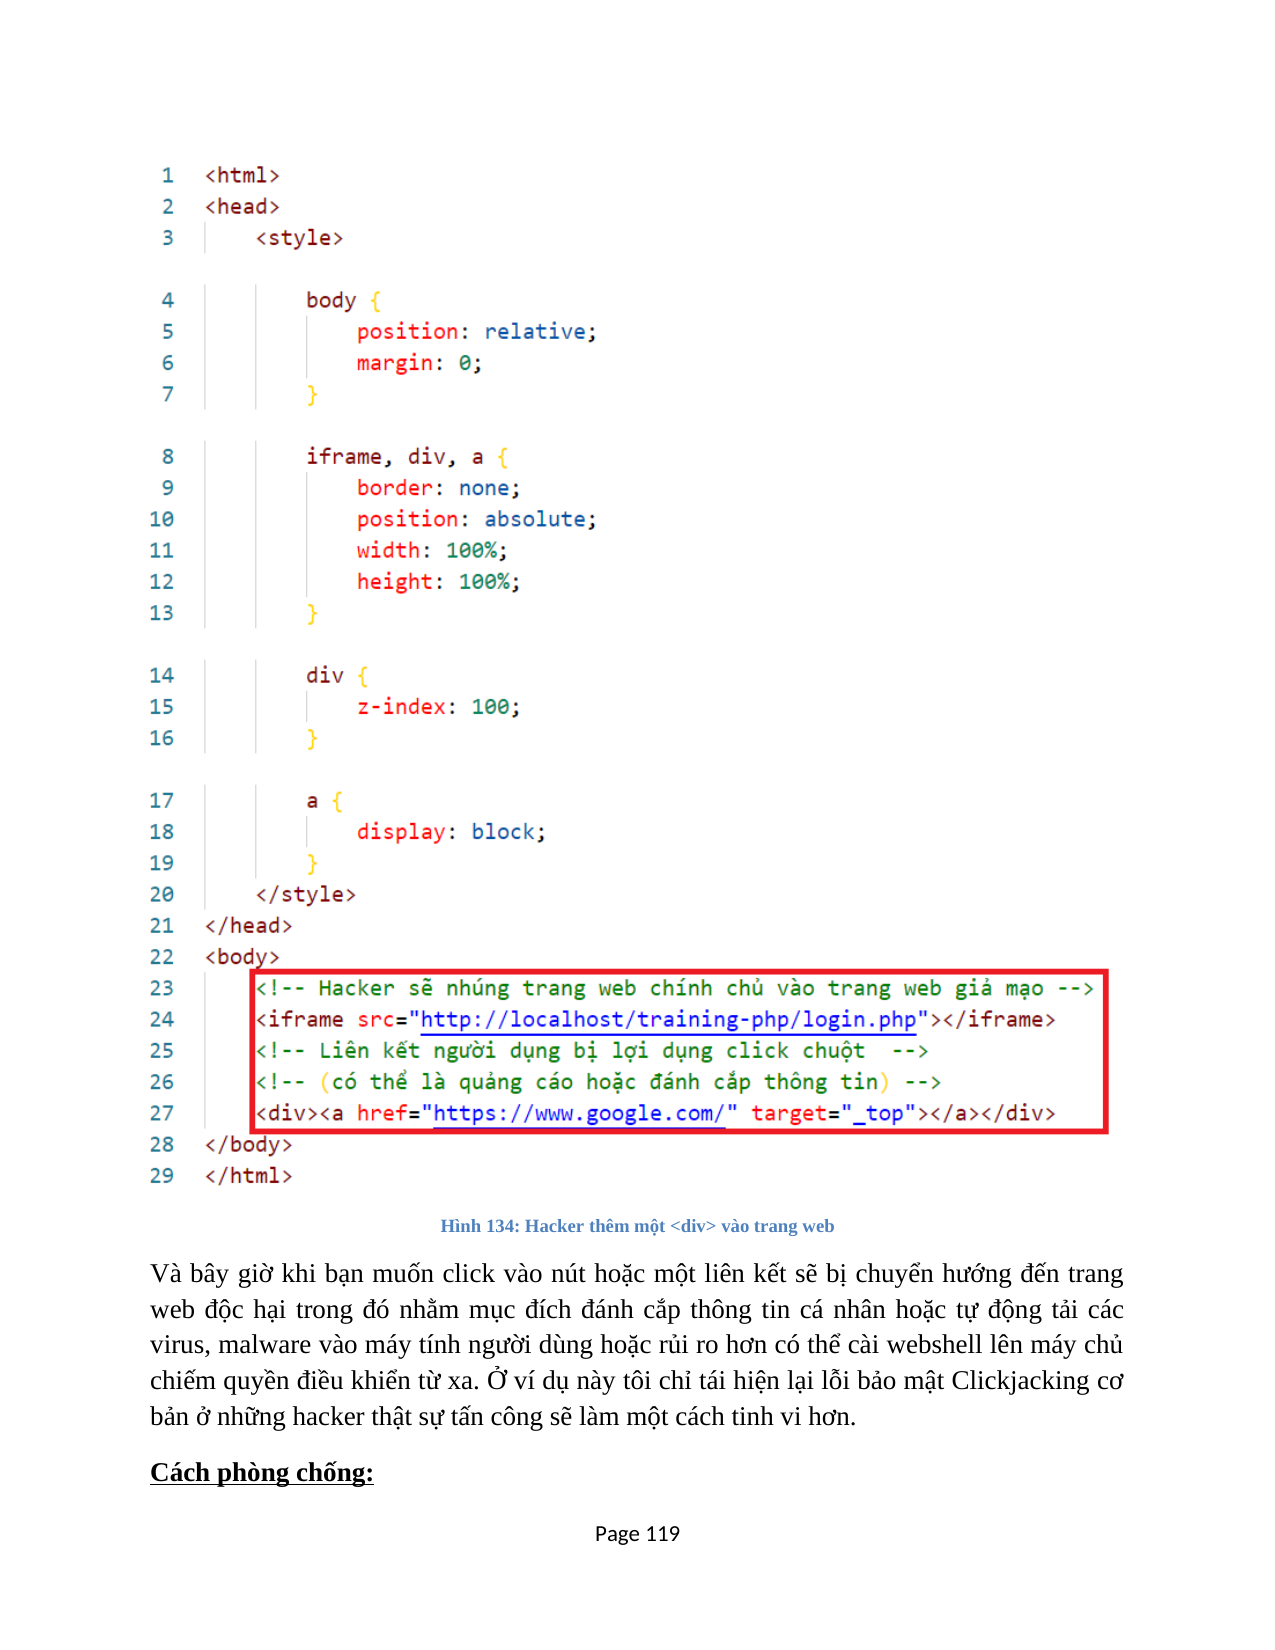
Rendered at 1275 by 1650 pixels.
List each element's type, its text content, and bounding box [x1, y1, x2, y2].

text Hình 134: Hacker thêm một <div> vào trang web [150, 1214, 1125, 1236]
picture [150, 150, 1125, 1190]
text Cách phòng chống: [150, 1456, 1125, 1488]
text Và bây giờ khi bạn muốn click vào nút hoặc một liên kết sẽ bị chuyển hướng đến trang web độc hại trong đó nhằm mục đích đánh cắp thông tin cá nhân hoặc tự động tải các virus, malware vào máy tính người dùng hoặc rủi ro hơn có thể cài webshell lên máy chủ chiếm quyền điều khiển từ xa. Ở ví dụ này tôi chỉ tái hiện lại lỗi bảo mật Clickjacking cơ bản ở những hacker thật sự tấn công sẽ làm một cách tinh vi hơn. [150, 1257, 1125, 1431]
